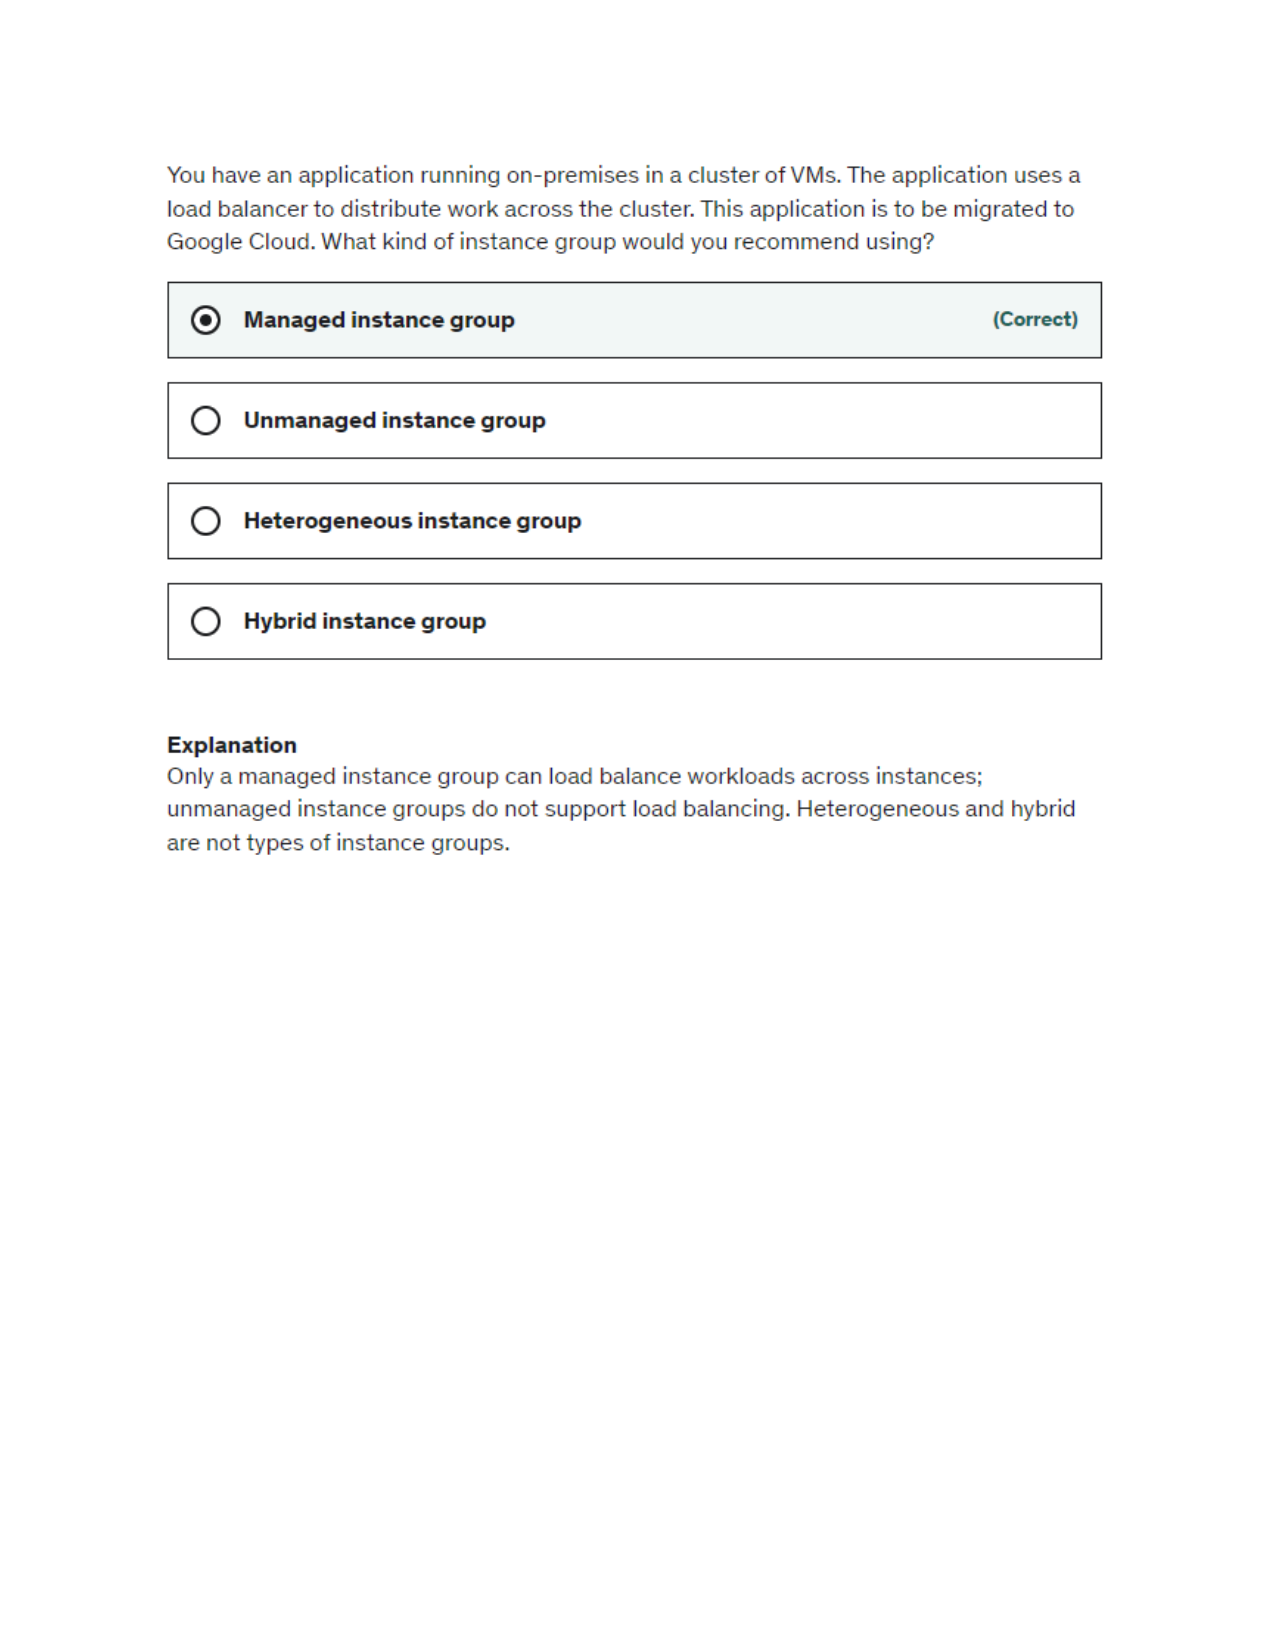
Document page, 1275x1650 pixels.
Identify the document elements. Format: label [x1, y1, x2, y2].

picture [150, 150, 1125, 886]
